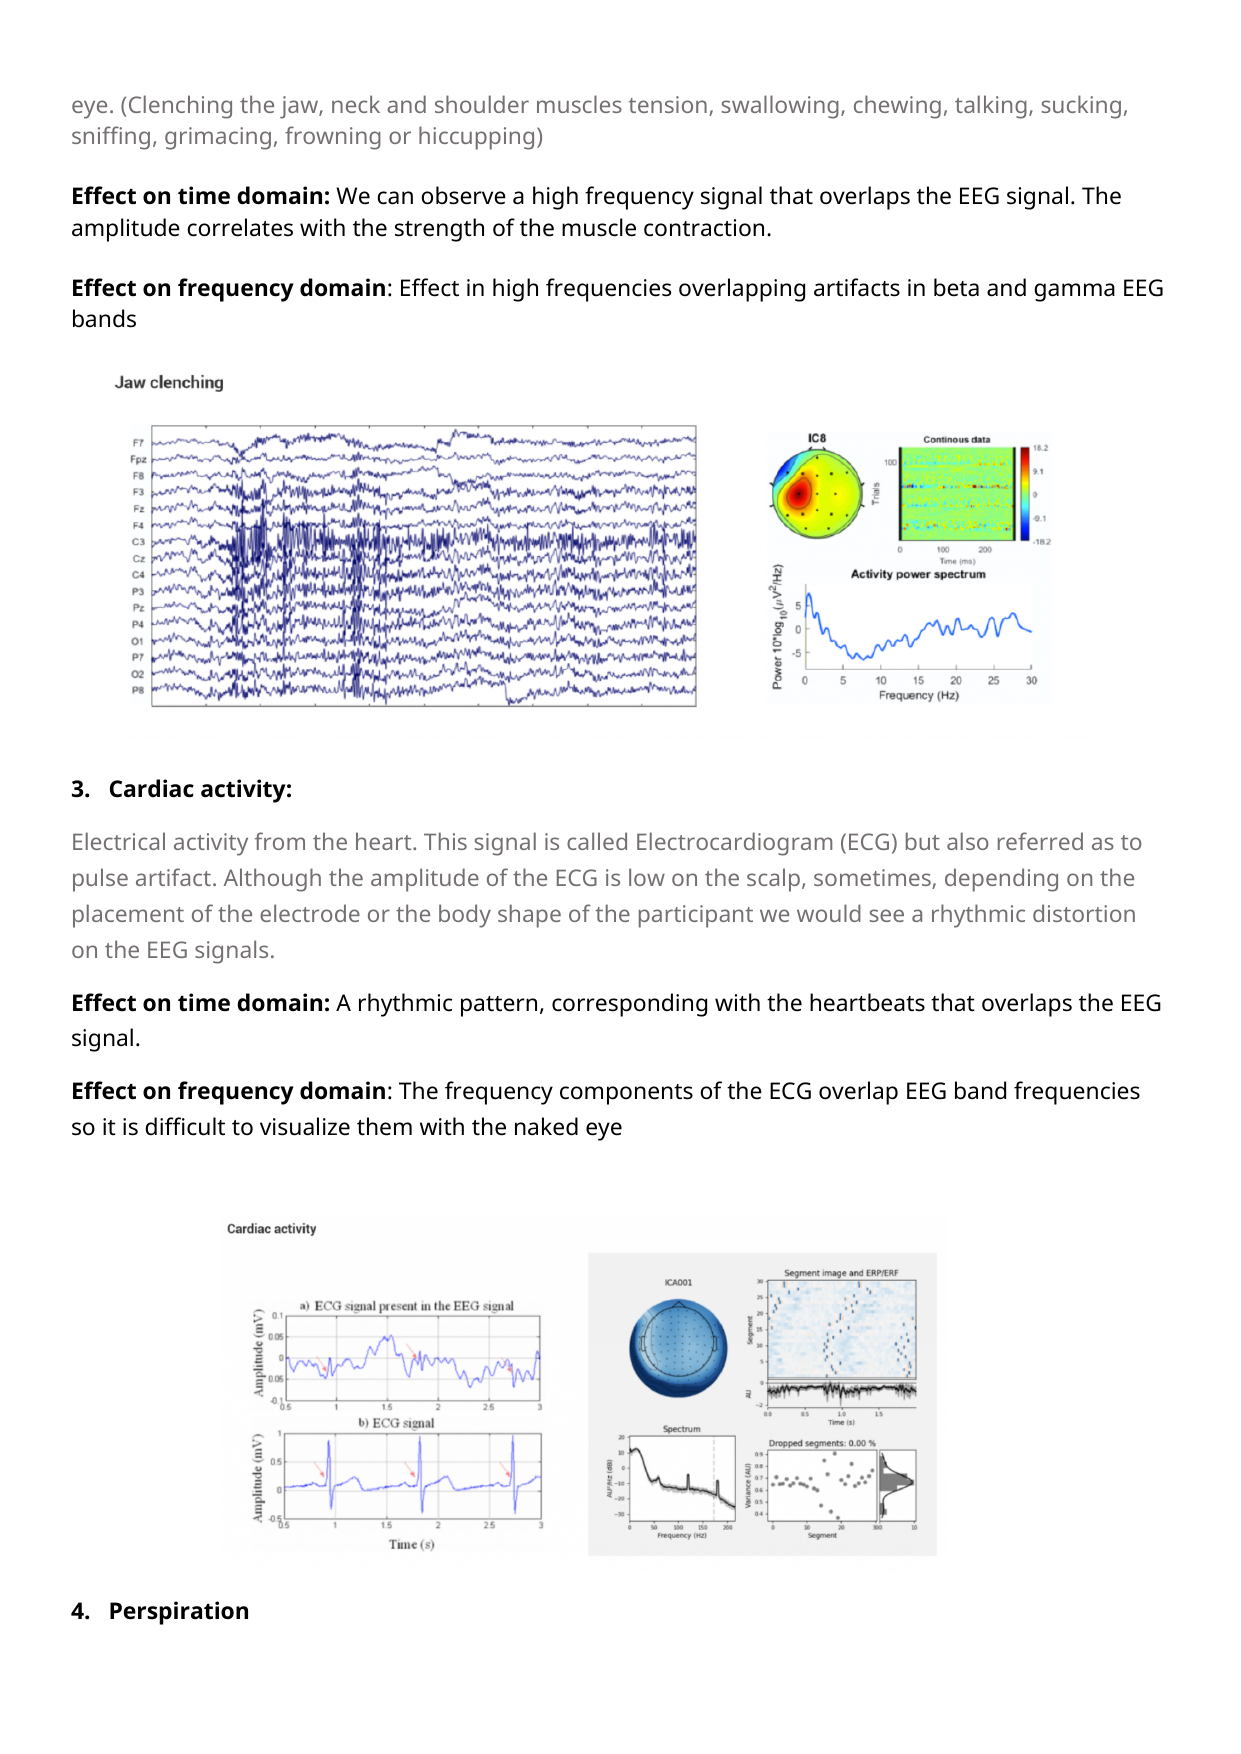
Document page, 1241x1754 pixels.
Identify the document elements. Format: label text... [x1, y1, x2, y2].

text Effect on time domain: We can observe a high frequency signal that overlaps the EEG signal. The amplitude correlates with the strength of the muscle contraction. [71, 180, 1169, 243]
text Effect on frequency domain: The frequency components of the ECG overlap EEG band frequencies so it is difficult to visualize them with the naked eye [71, 1075, 1169, 1142]
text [71, 89, 1169, 151]
text Effect on frequency domain: Effect in high frequencies overlapping artifacts in beta and gamma EEG bands [71, 272, 1169, 334]
picture [95, 368, 1091, 740]
picture [210, 1217, 949, 1573]
list Cardiac activity: [71, 773, 1169, 805]
text Effect on time domain: A rhythmic pattern, corresponding with the heartbeats that overlaps the EEG signal. [71, 986, 1169, 1054]
list Perspiration [71, 1595, 1169, 1627]
text Electrical activity from the heart. This signal is called Electrocardiogram (ECG) but also referred as to pulse artifact. Although the amplitude of the ECG is low on the scalp, sometimes, depending on the placement of the electrode or the body shape of the participant we would see a rhythmic distortion on the EEG signals. [71, 826, 1169, 965]
